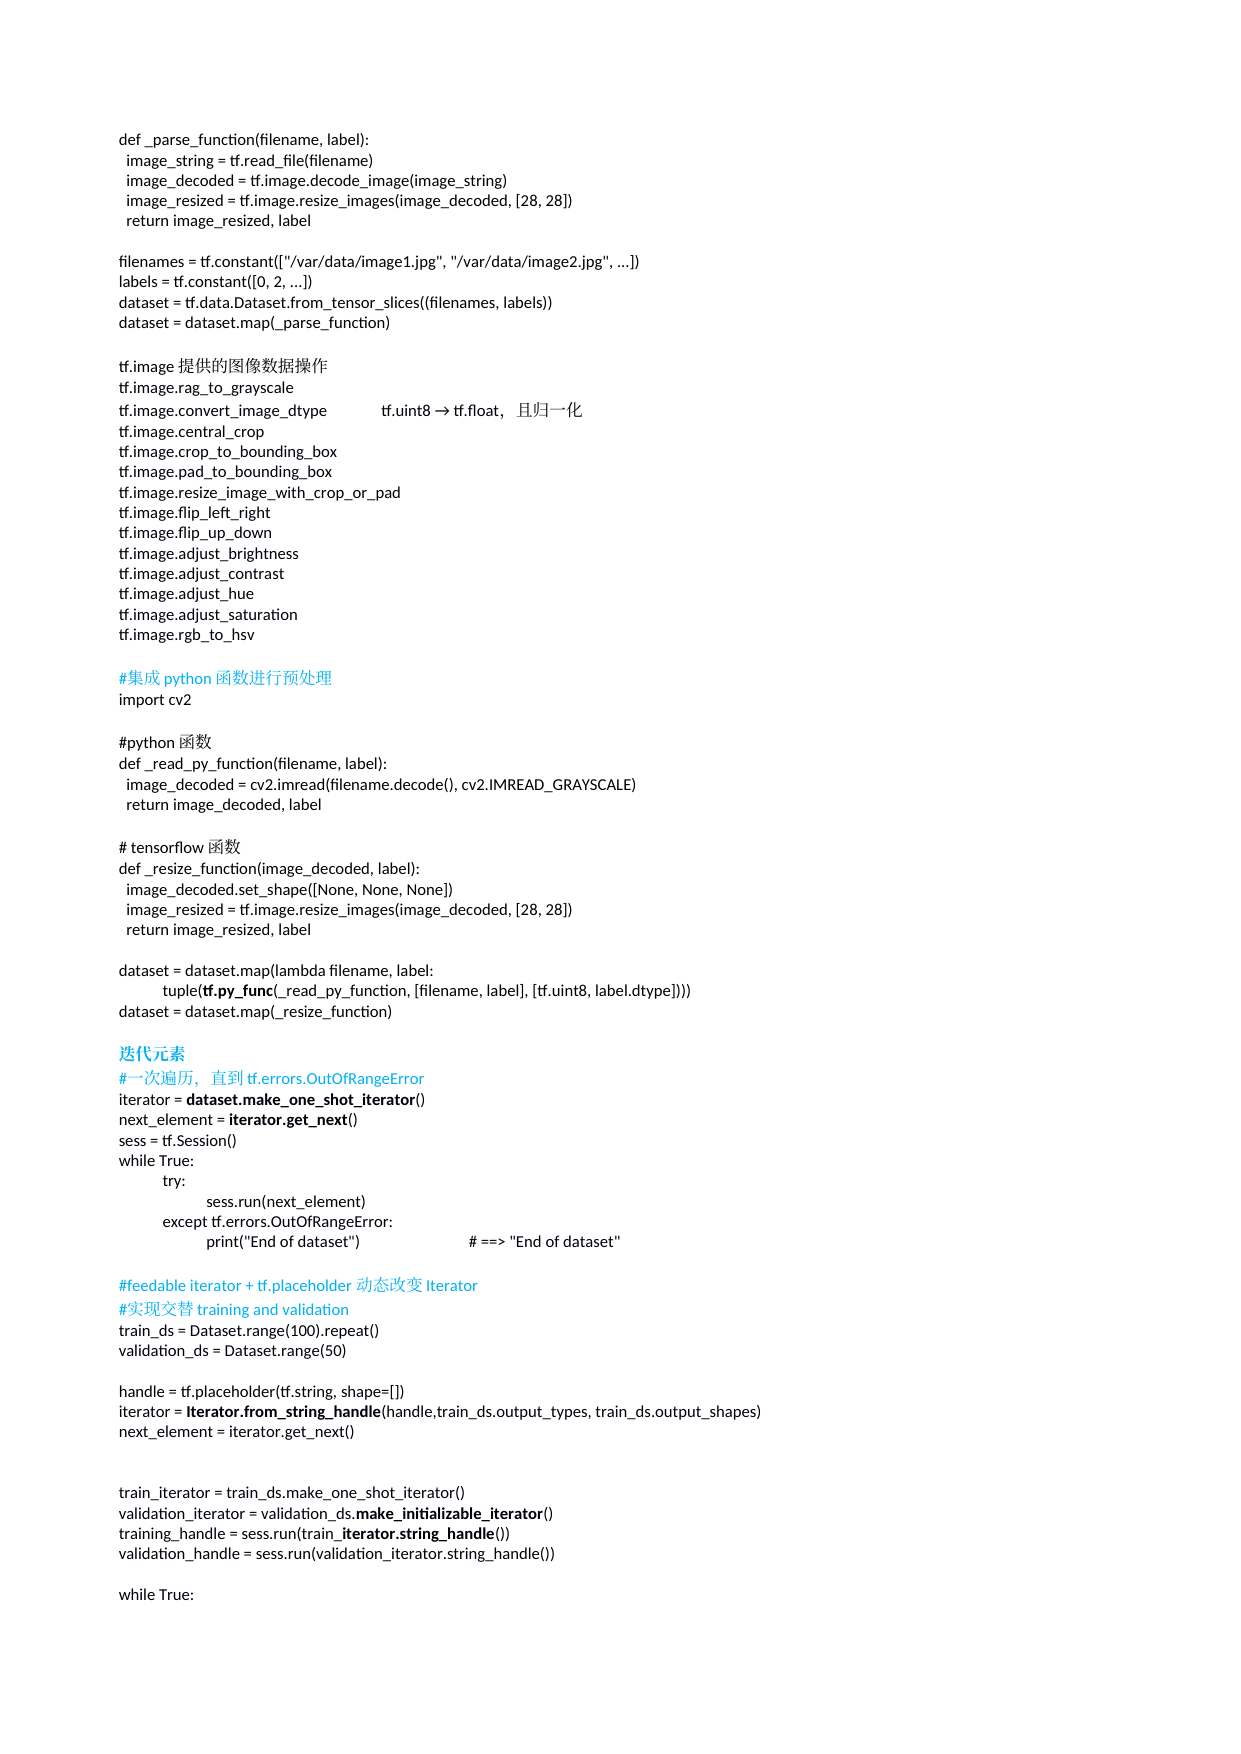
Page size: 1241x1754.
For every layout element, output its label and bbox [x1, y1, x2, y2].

picture [182, 1073, 192, 1081]
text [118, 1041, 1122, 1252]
picture [357, 1277, 372, 1292]
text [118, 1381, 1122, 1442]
picture [272, 675, 281, 682]
picture [250, 675, 263, 685]
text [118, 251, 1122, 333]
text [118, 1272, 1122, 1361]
picture [217, 670, 229, 682]
picture [144, 1303, 150, 1311]
picture [289, 676, 294, 685]
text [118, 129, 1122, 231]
picture [416, 1278, 422, 1285]
picture [298, 674, 306, 685]
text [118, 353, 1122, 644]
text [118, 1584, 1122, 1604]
picture [177, 1071, 190, 1085]
picture [238, 671, 248, 685]
picture [228, 1071, 237, 1085]
picture [212, 1073, 226, 1085]
picture [283, 670, 298, 685]
picture [349, 1073, 356, 1084]
picture [151, 1302, 159, 1311]
picture [144, 1071, 150, 1081]
picture [377, 1287, 385, 1292]
picture [161, 1303, 176, 1311]
picture [390, 1281, 399, 1288]
picture [128, 673, 134, 681]
picture [253, 670, 263, 683]
picture [320, 671, 331, 685]
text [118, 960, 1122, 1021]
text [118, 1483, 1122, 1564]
picture [161, 1070, 176, 1085]
picture [128, 1303, 140, 1309]
picture [374, 1280, 381, 1286]
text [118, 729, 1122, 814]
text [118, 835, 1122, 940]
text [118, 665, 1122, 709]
picture [145, 670, 159, 676]
